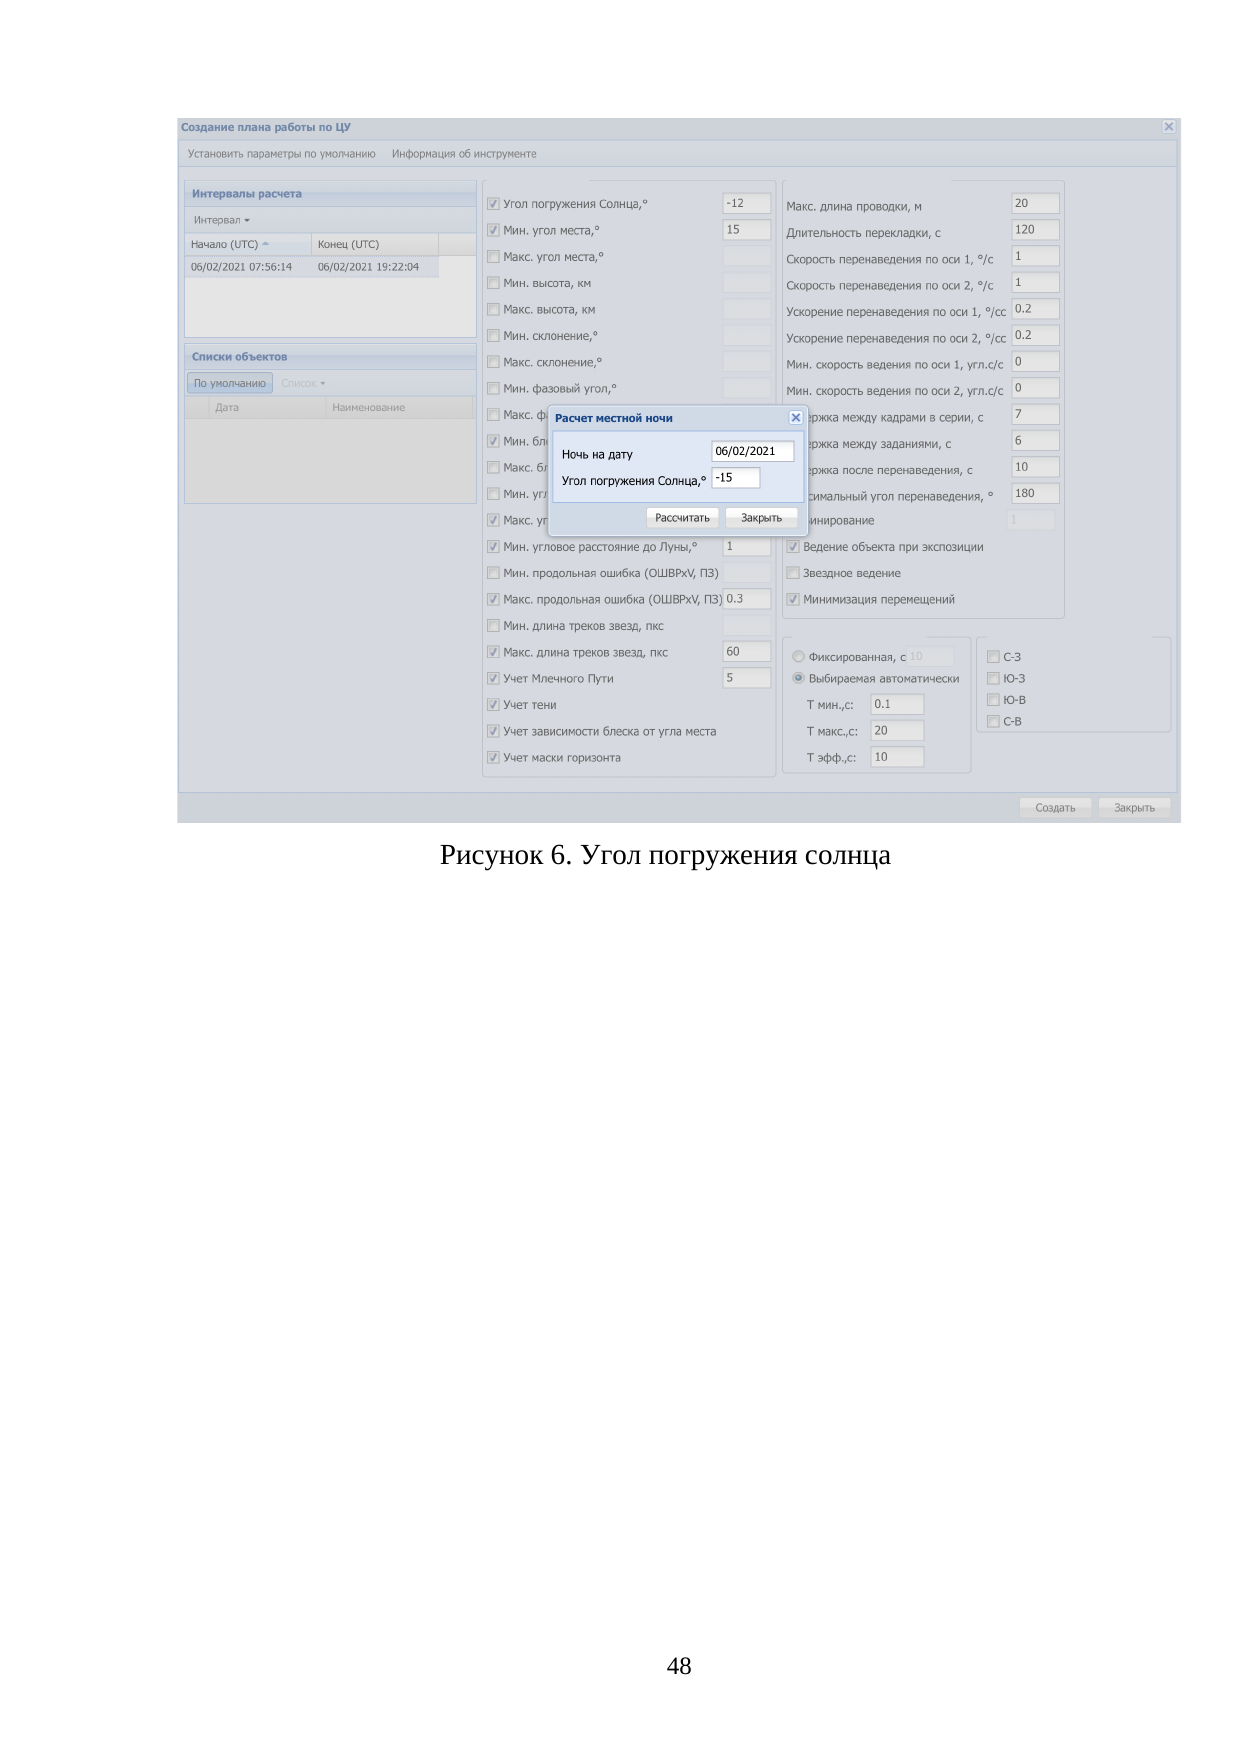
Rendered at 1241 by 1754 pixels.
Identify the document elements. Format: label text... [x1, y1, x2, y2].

text Рисунок 6. Угол погружения солнца [177, 837, 1153, 871]
picture [177, 118, 1182, 823]
